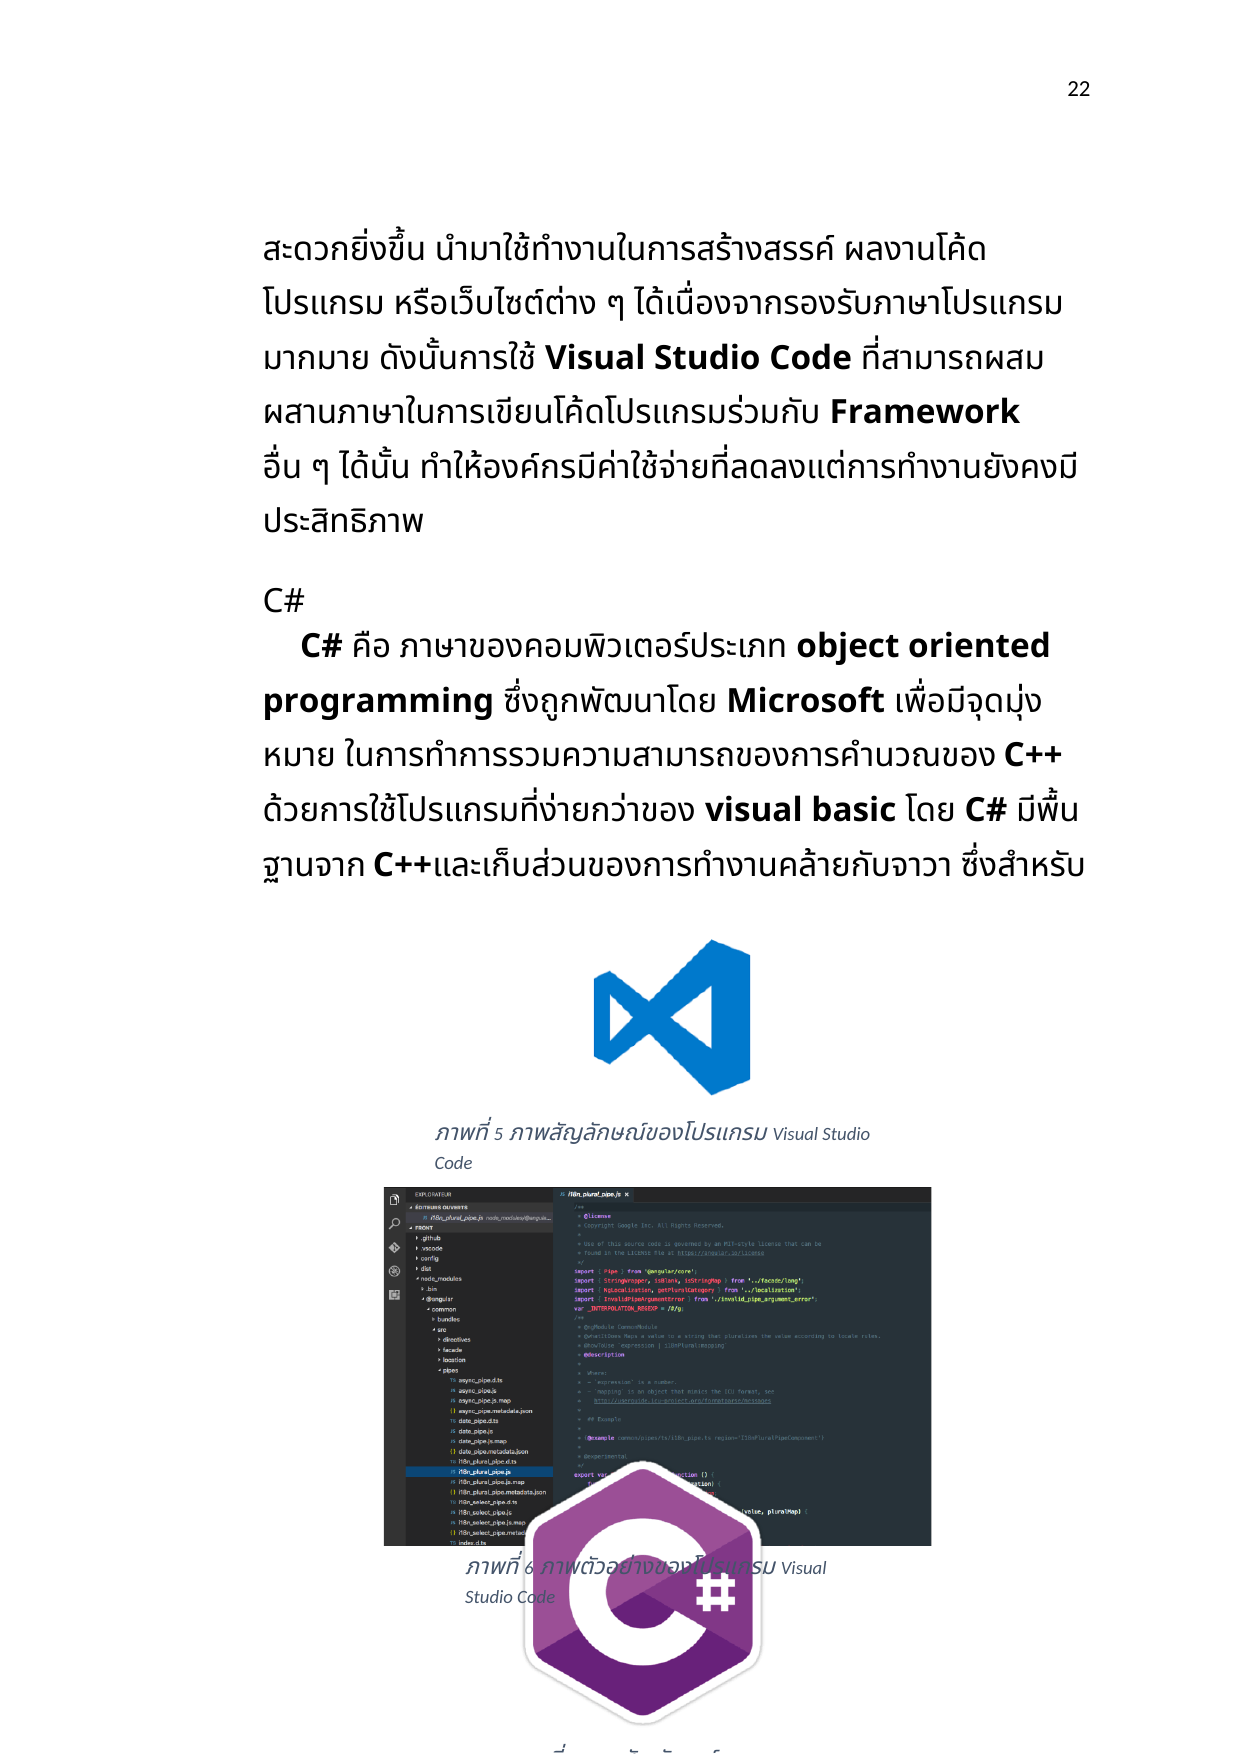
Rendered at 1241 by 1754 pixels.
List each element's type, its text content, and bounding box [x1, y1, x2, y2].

list C# [262, 577, 1090, 622]
picture [585, 931, 755, 1108]
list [262, 225, 1090, 548]
picture [383, 1187, 932, 1735]
list C# คือ ภาษาของคอมพิวเตอร์ประเภท object oriented programming ซึ่งถูกพัฒนาโดย Microsoft เพื่อมีจุดมุ่งหมาย ในการทำการรวมความสามารถของการคำนวณของC++ ด้วยการใช้โปรแกรมที่ง่ายกว่าของ visual basic โดย C# มีพื้นฐานจากC++และเก็บส่วนของการทำงานคล้ายกับจาวา ซึ่งสำหรับ C#ได้รับการอกแบให้ทำงานกับNet platformของ Microsoft เพื่อมีจุดมุ่งหมายอำนวยความสะดวกในการแลกเปลี่ยนการสารสนเทศและบริการต่างๆผ่านเว็บไซต์ซึ่งจะทำให้ผู้พัฒนา สามารถที่จะสร้างโปรแกรมประยุกต์ในขนาดที่กะทัดรัด และนอกจากนี้ยังทำให้โปรแกรมง่ายขึ้นเมื่อผ่านการใช้ Extensible markup languageและ Simple Object Access Protocol ซึ่งยอมให้เข้าถึง object ของโปรแกรมหรือเมธอด โดยปราศจากเรื่องของความต้องการที่จะให้ผู้เขียนเขียนโปรแกรมคำสั่งเพิ่มเติมในแต่ละขั้นตอน เพราะเนื่องจากว่าผู้เขียนโปรแกรมนั้นสามารถสร้างบนคำสั่งที่มีอยู่ก่อนหน้านี้ได้แล้ว ซึ่งใช้แทนที่ของการลอกซ้ำ และนอกจากนี้ยังถูกพัฒนาขึ้นโดยเป็นส่วนหนึ่งในการพัฒนาโครงสร้างพื้นฐานของ net frameworkโดยถ้าจะให้พูดอย่าง่ายๆนั้นภาษา C#มีความใกล้เคียงกับภาษาจาวามากที่สุด เพราะฉะนั้นสำหรับนักเขียนโปรแกรมภาษาจาวาจึงสามารถที่จะย้ายมาเขียนภาษา C#ได้โดยง่าย และนอกจากนี้ก็ยังเป็นแบบสืบจากคลาสหลักได้คลาสเดียว เพราะสำหรับจุดเด่นที่สำคัญของภาษานี้คือเป็นภาษาที่เน้นชิ้นส่วนถูกออกแบมาเป็นอย่างดีเพื่อที่จะทำให้สามารถนำมาใช้ต่อการเป็นอะไรก็ได้และนอกจากนี้ สิ่งต่าง ๆ ในภาษา C#ก็ถือเป็น object ทั้งหมด [262, 622, 1090, 891]
